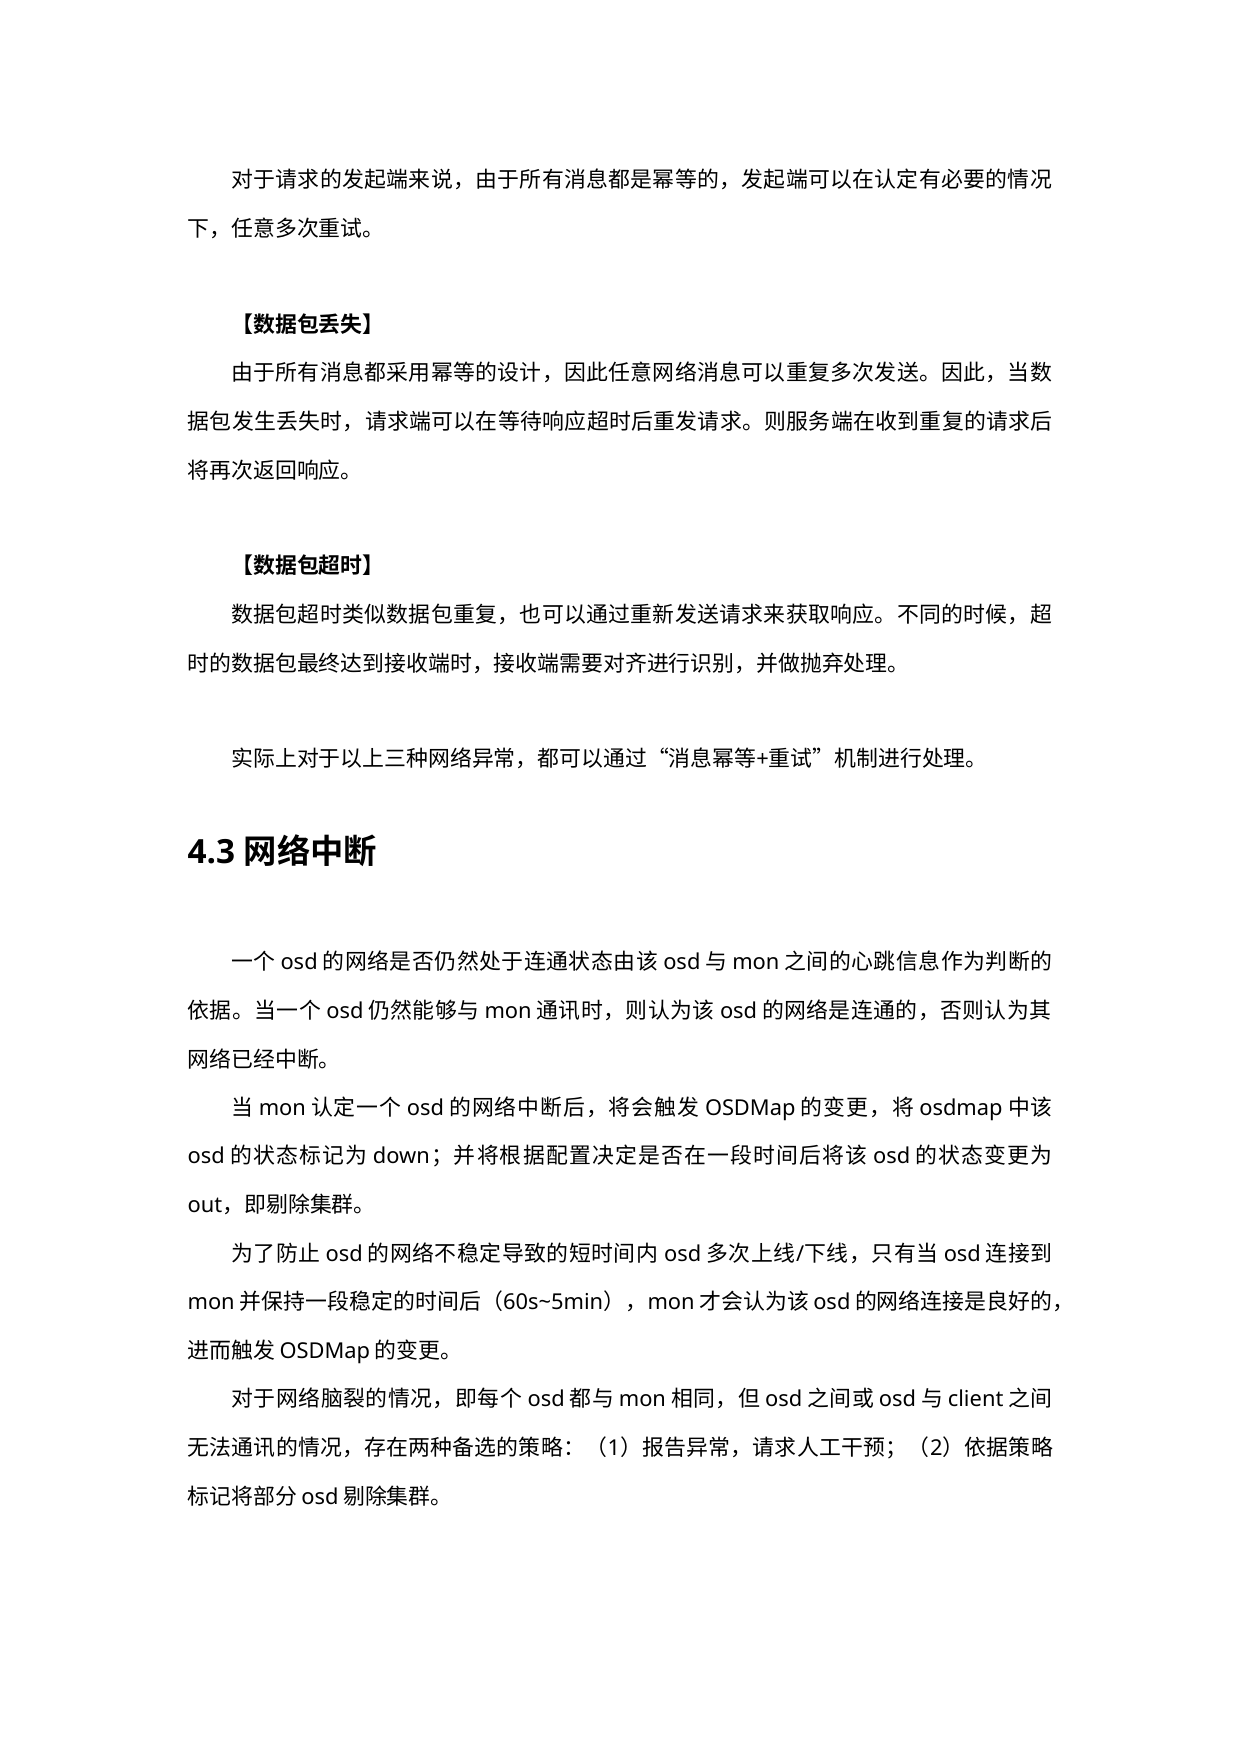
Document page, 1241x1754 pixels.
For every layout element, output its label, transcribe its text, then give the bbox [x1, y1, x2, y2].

text 对于请求的发起端来说，由于所有消息都是幂等的，发起端可以在认定有必要的情况下，任意多次重试。 [187, 162, 1053, 243]
text 【数据包超时】 [187, 548, 1053, 581]
text 【数据包丢失】 [187, 306, 1053, 339]
text 一个osd的网络是否仍然处于连通状态由该osd与mon之间的心跳信息作为判断的依据。当一个osd仍然能够与mon通讯时，则认为该osd的网络是连通的，否则认为其网络已经中断。 [187, 944, 1053, 1074]
text 当mon认定一个osd的网络中断后，将会触发OSDMap的变更，将osdmap中该osd的状态标记为down；并将根据配置决定是否在一段时间后将该osd的状态变更为out，即剔除集群。 [187, 1089, 1053, 1219]
subtitle 4.3 网络中断 [187, 816, 1053, 881]
text 数据包超时类似数据包重复，也可以通过重新发送请求来获取响应。不同的时候，超时的数据包最终达到接收端时，接收端需要对齐进行识别，并做抛弃处理。 [187, 596, 1053, 678]
text 为了防止osd的网络不稳定导致的短时间内osd多次上线/下线，只有当osd连接到mon并保持一段稳定的时间后（60s~5min），mon才会认为该osd的网络连接是良好的，进而触发OSDMap的变更。 [187, 1235, 1053, 1365]
text 对于网络脑裂的情况，即每个osd都与mon相同，但osd之间或osd与client之间无法通讯的情况，存在两种备选的策略：（1）报告异常，请求人工干预；（2）依据策略标记将部分osd剔除集群。 [187, 1381, 1053, 1511]
text 实际上对于以上三种网络异常，都可以通过“消息幂等+重试”机制进行处理。 [187, 741, 1053, 773]
text 由于所有消息都采用幂等的设计，因此任意网络消息可以重复多次发送。因此，当数据包发生丢失时，请求端可以在等待响应超时后重发请求。则服务端在收到重复的请求后，将再次返回响应。 [187, 355, 1053, 485]
